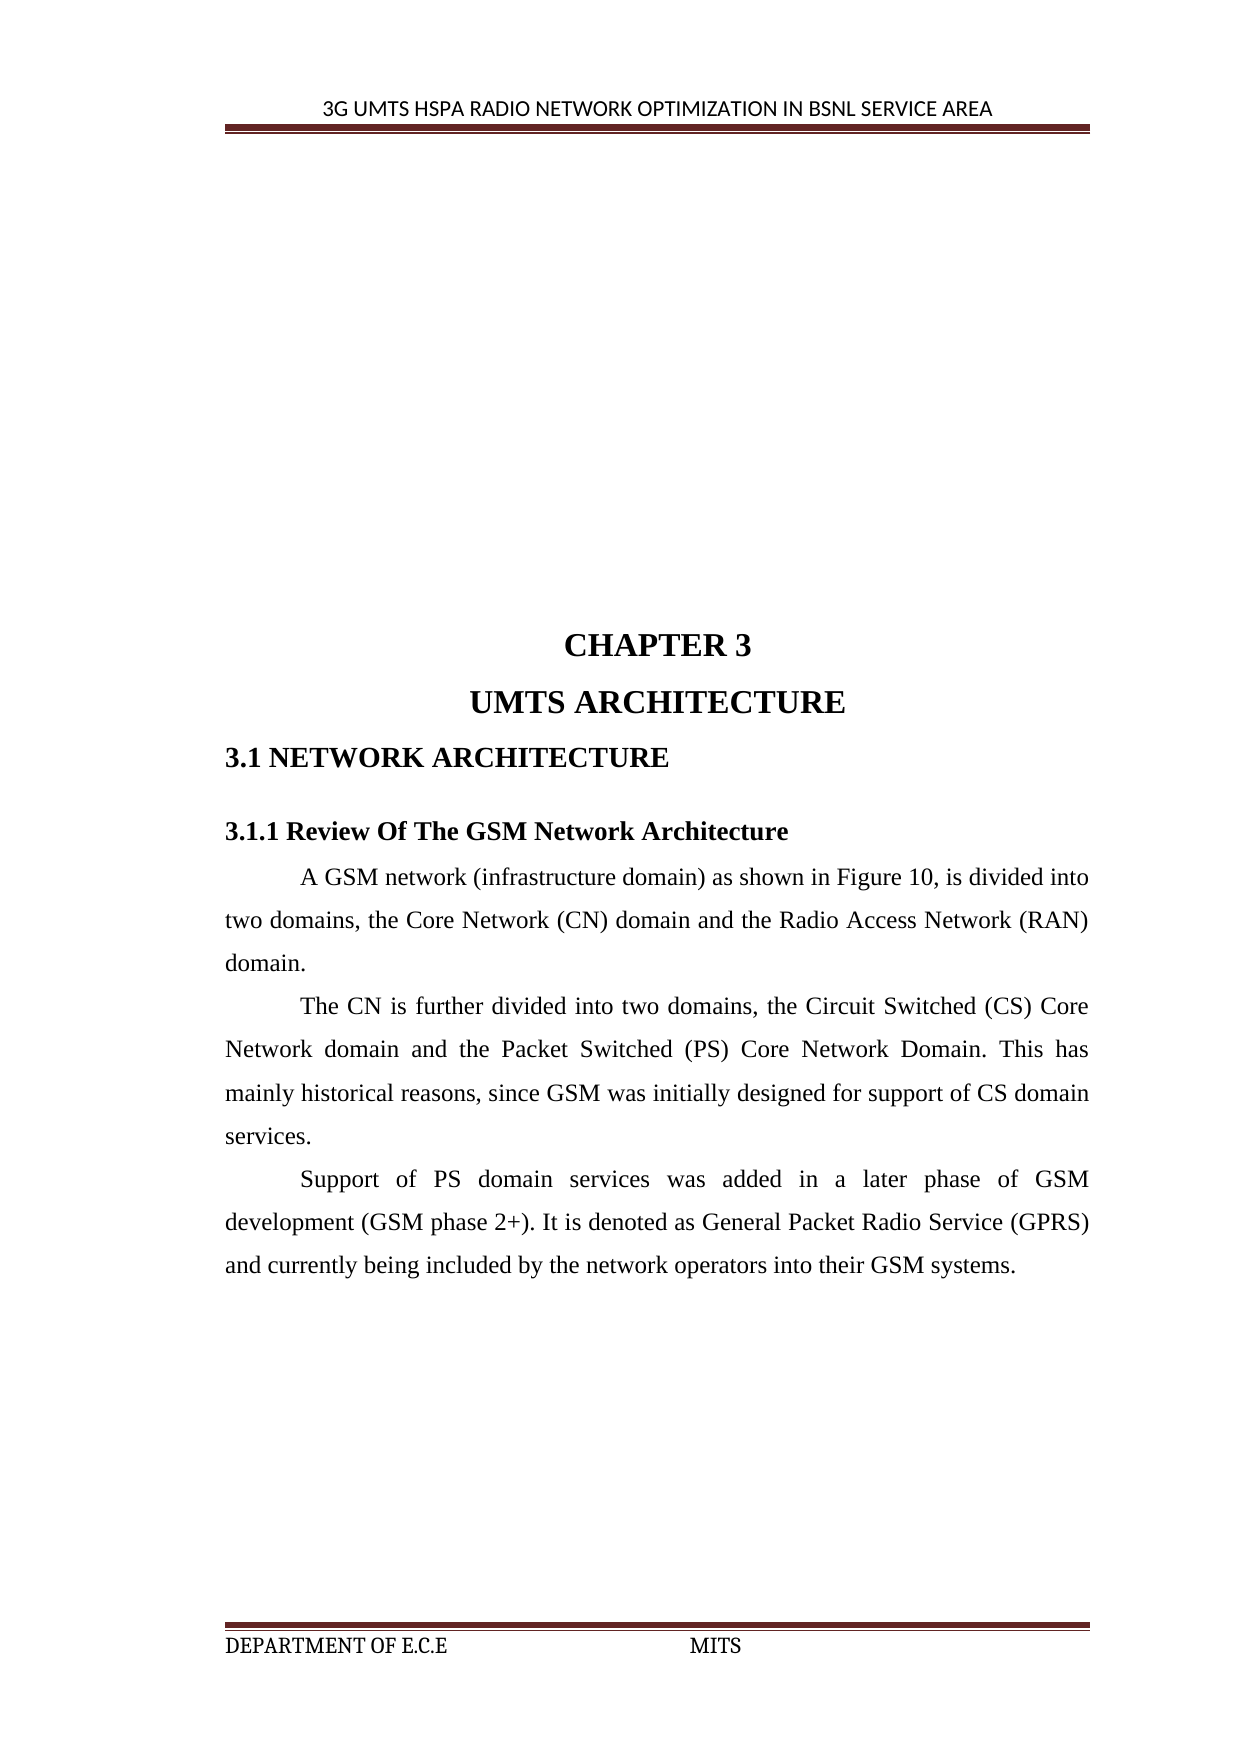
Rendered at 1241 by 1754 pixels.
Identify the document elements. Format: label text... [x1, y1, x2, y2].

text CHAPTER 3 [225, 625, 1090, 663]
text UMTS ARCHITECTURE [225, 682, 1090, 721]
text 3.1 NETWORK ARCHITECTURE [225, 740, 1090, 773]
text The CN is further divided into two domains, the Circuit Switched (CS) Core Network domain and the Packet Switched (PS) Core Network Domain. This has mainly historical reasons, since GSM was initially designed for support of CS domain services. [225, 991, 1090, 1149]
text 3.1.1 Review Of The GSM Network Architecture [225, 815, 1090, 846]
text Support of PS domain services was added in a later phase of GSM development (GSM phase 2+). It is denoted as General Packet Radio Service (GPRS) and currently being included by the network operators into their GSM systems. [225, 1164, 1090, 1279]
text A GSM network (infrastructure domain) as shown in Figure 10, is divided into two domains, the Core Network (CN) domain and the Radio Access Network (RAN) domain. [225, 862, 1090, 977]
